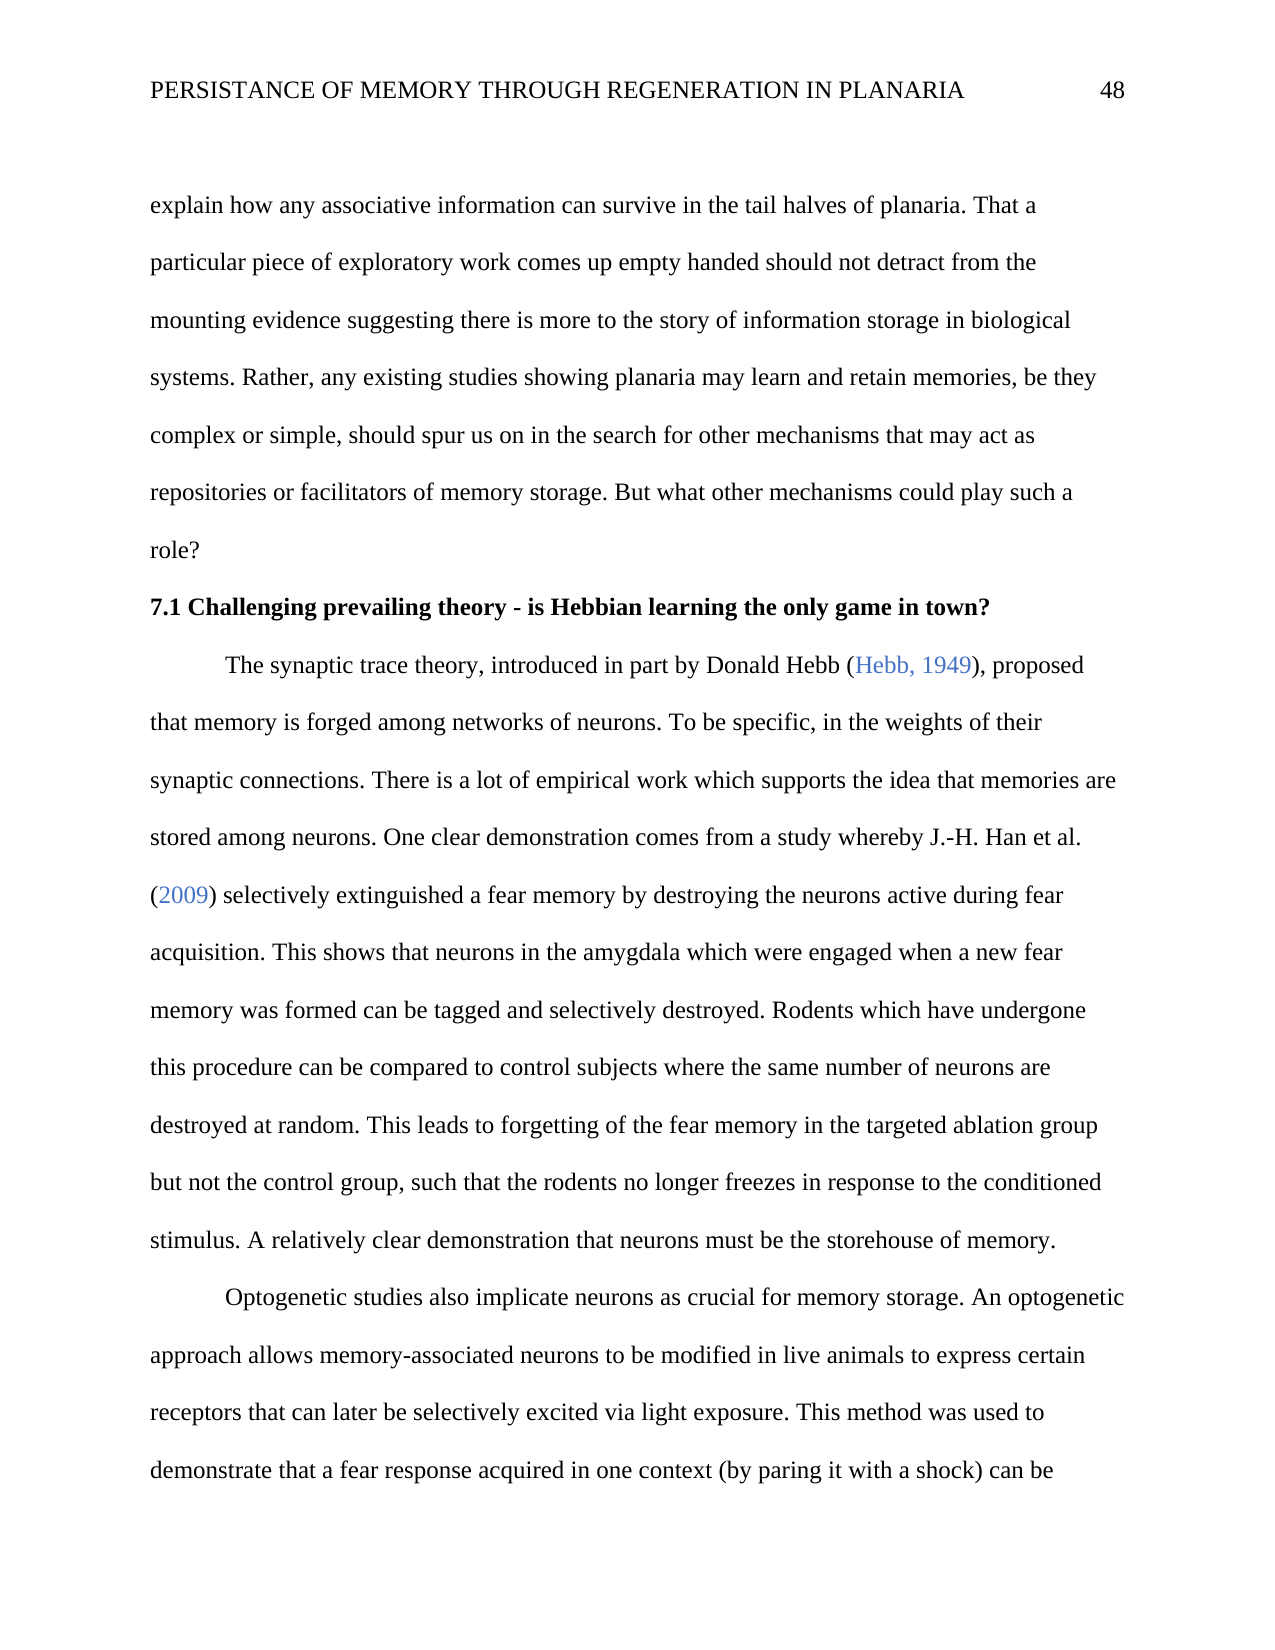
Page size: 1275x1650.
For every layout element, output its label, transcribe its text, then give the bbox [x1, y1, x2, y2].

subtitle 7.1 Challenging prevailing theory - is Hebbian learning the only game in town? [150, 592, 1125, 621]
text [150, 190, 1125, 564]
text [150, 1282, 1125, 1484]
text The synaptic trace theory, introduced in part by Donald Hebb (Hebb, 1949), proposed that memory is forged among networks of neurons. To be specific, in the weights of their synaptic connections. There is a lot of empirical work which supports the idea that memories are stored among neurons. One clear demonstration comes from a study whereby J.-H. Han et al. (2009) selectively extinguished a fear memory by destroying the neurons active during fear acquisition. This shows that neurons in the amygdala which were engaged when a new fear memory was formed can be tagged and selectively destroyed. Rodents which have undergone this procedure can be compared to control subjects where the same number of neurons are destroyed at random. This leads to forgetting of the fear memory in the targeted ablation group but not the control group, such that the rodents no longer freezes in response to the conditioned stimulus. A relatively clear demonstration that neurons must be the storehouse of memory. [150, 650, 1125, 1254]
